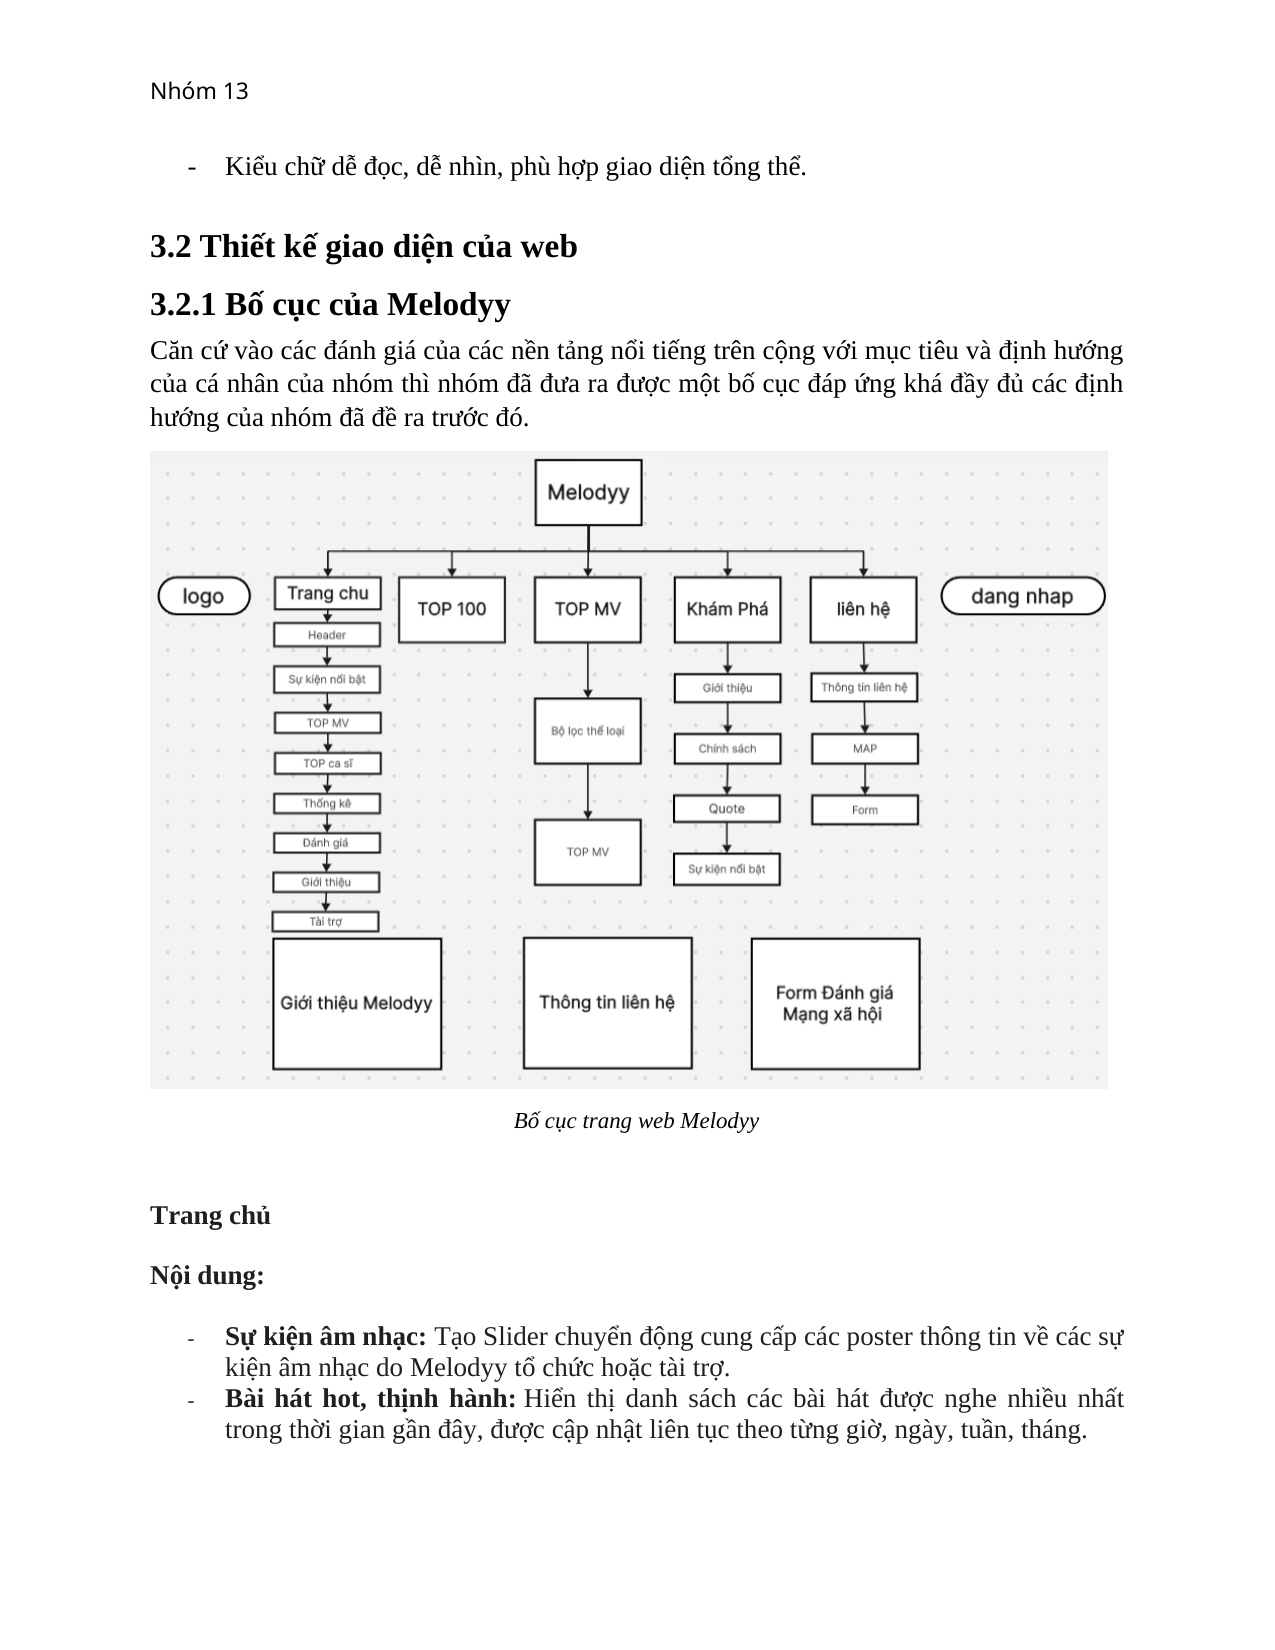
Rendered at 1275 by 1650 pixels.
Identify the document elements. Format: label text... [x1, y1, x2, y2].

text Căn cứ vào các đánh giá của các nền tảng nổi tiếng trên cộng với mục tiêu và định hướng của cá nhân của nhóm thì nhóm đã đưa ra được một bố cục đáp ứng khá đầy đủ các định hướng của nhóm đã đề ra trước đó. [150, 334, 1125, 432]
list Sự kiện âm nhạc: Tạo Slider chuyển động cung cấp các poster thông tin về các sự kiện âm nhạc do Melodyy tổ chức hoặc tài trợ. [187, 1320, 1125, 1382]
list Bài hát hot, thịnh hành: Hiển thị danh sách các bài hát được nghe nhiều nhất trong thời gian gần đây, được cập nhật liên tục theo từng giờ, ngày, tuần, tháng. [187, 1382, 1125, 1444]
text Nội dung: [150, 1259, 1125, 1291]
picture [150, 451, 1109, 1089]
subtitle 3.2.1 Bố cục của Melodyy [150, 284, 1125, 323]
text Bố cục trang web Melodyy [150, 1107, 1125, 1167]
text Trang chủ [150, 1199, 1125, 1230]
list Kiểu chữ dễ đọc, dễ nhìn, phù hợp giao diện tổng thể. [187, 150, 1125, 181]
subtitle 3.2 Thiết kế giao diện của web [150, 226, 1125, 264]
